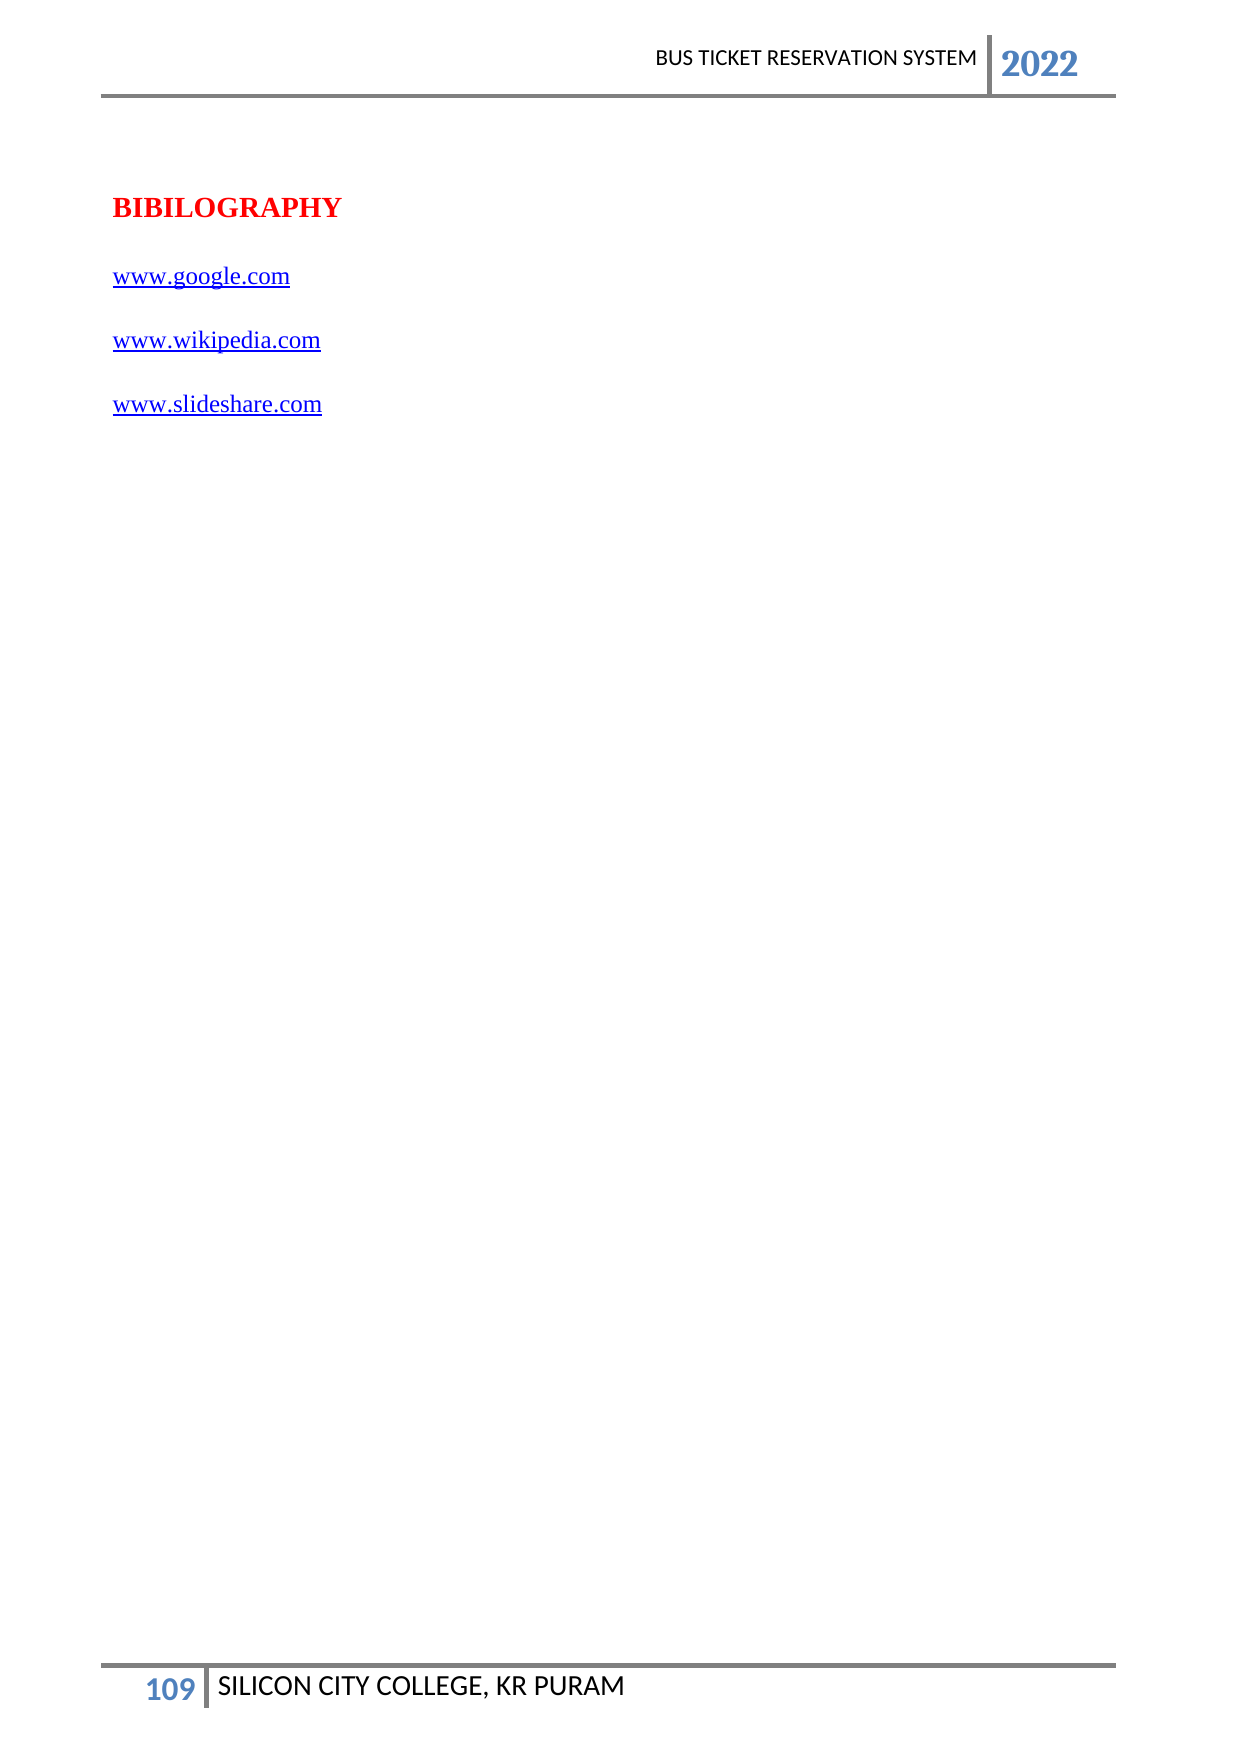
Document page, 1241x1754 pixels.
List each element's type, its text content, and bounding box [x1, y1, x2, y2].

text www.google.com [112, 261, 1128, 290]
text www.slideshare.com [112, 389, 1128, 418]
text www.wikipedia.com [112, 325, 1128, 354]
text BIBILOGRAPHY [112, 190, 1128, 224]
